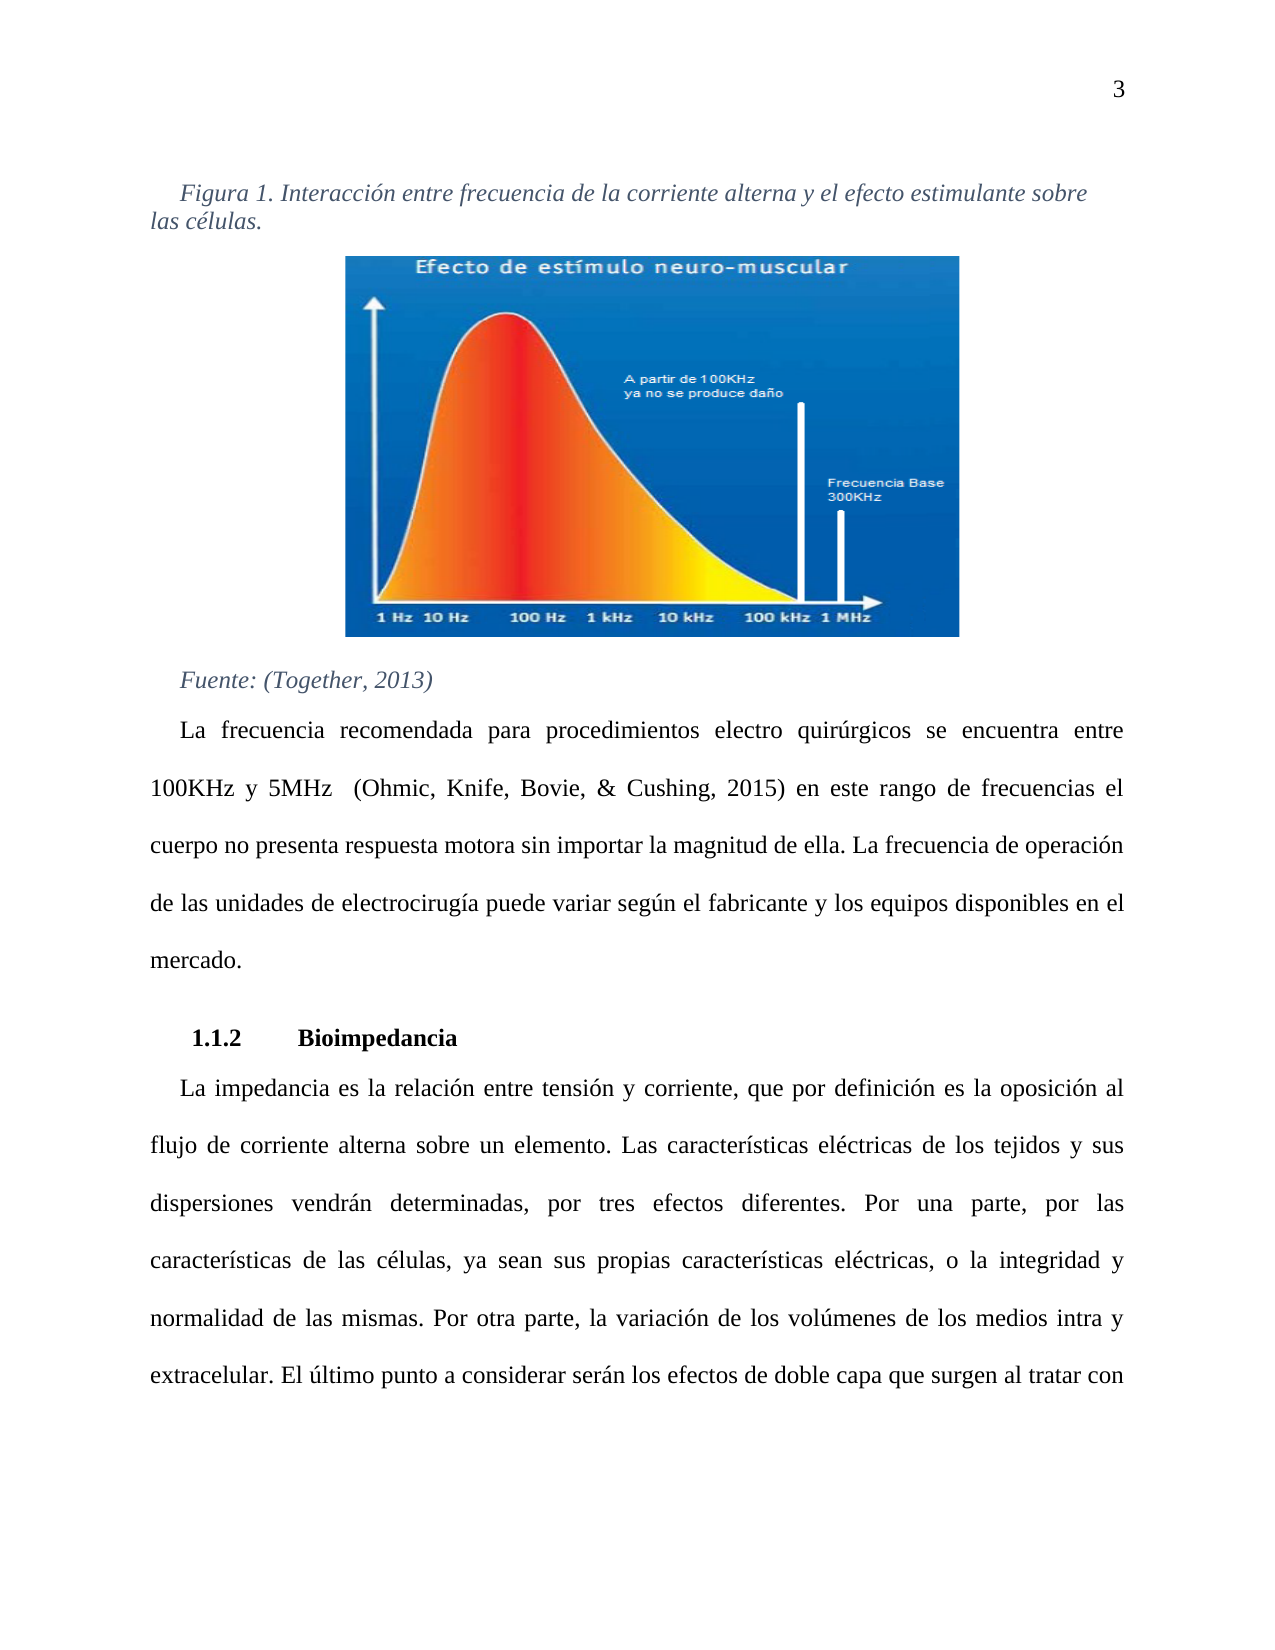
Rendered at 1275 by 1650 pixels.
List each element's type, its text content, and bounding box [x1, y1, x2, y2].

text La frecuencia recomendada para procedimientos electro quirúrgicos se encuentra entre 100KHz y 5MHz (Ohmic, Knife, Bovie, & Cushing, 2015) en este rango de frecuencias el cuerpo no presenta respuesta motora sin importar la magnitud de ella. La frecuencia de operación de las unidades de electrocirugía puede variar según el fabricante y los equipos disponibles en el mercado. [150, 715, 1125, 974]
picture [345, 256, 960, 637]
text Fuente: (Together, 2013) [150, 666, 1125, 694]
subtitle Bioimpedancia [150, 1023, 1125, 1052]
text Figura 1. Interacción entre frecuencia de la corriente alterna y el efecto estimulante sobre las células. [150, 178, 1125, 235]
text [150, 1073, 1125, 1389]
